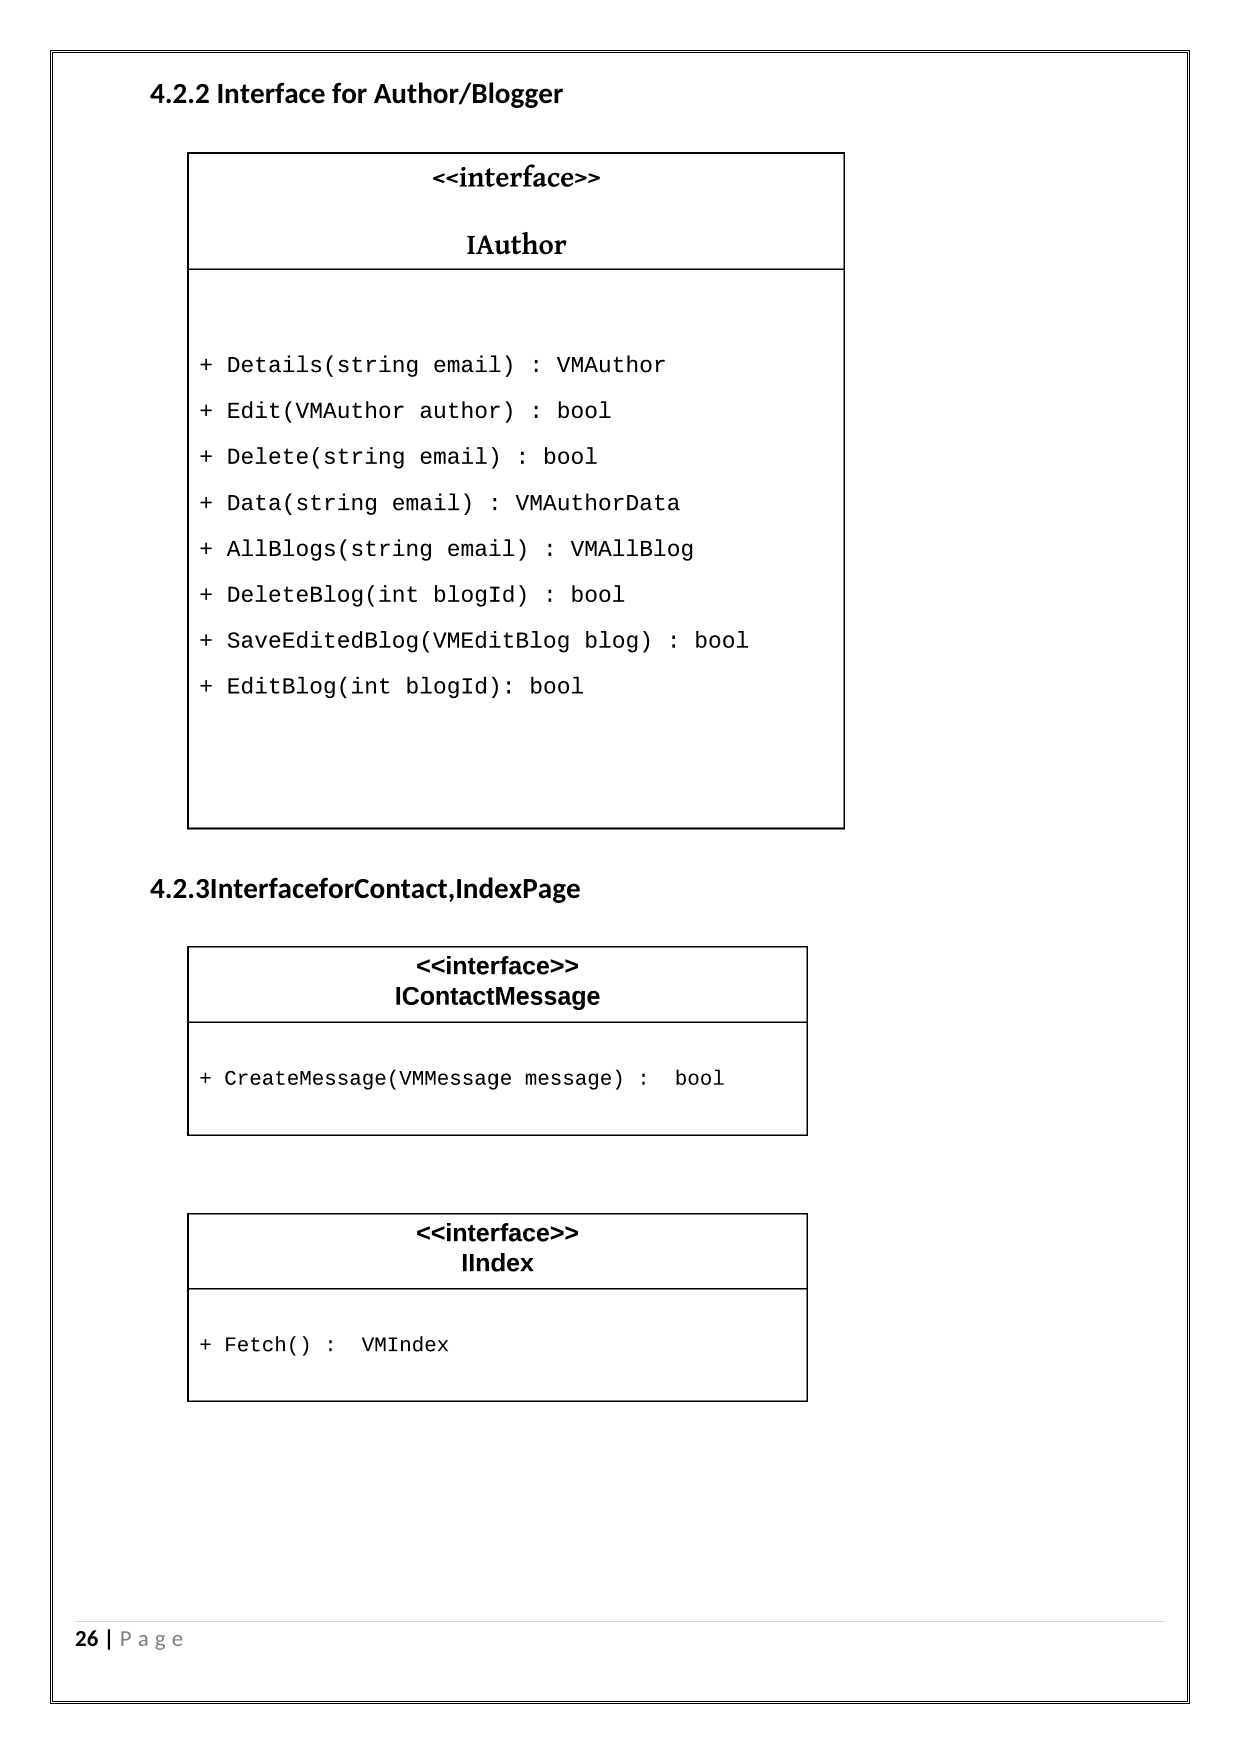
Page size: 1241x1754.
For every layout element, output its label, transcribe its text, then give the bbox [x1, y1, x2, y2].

list 4.2.2 Interface for Author/Blogger [150, 75, 1165, 111]
picture [150, 1176, 844, 1439]
picture [150, 910, 844, 1173]
picture [150, 116, 882, 866]
